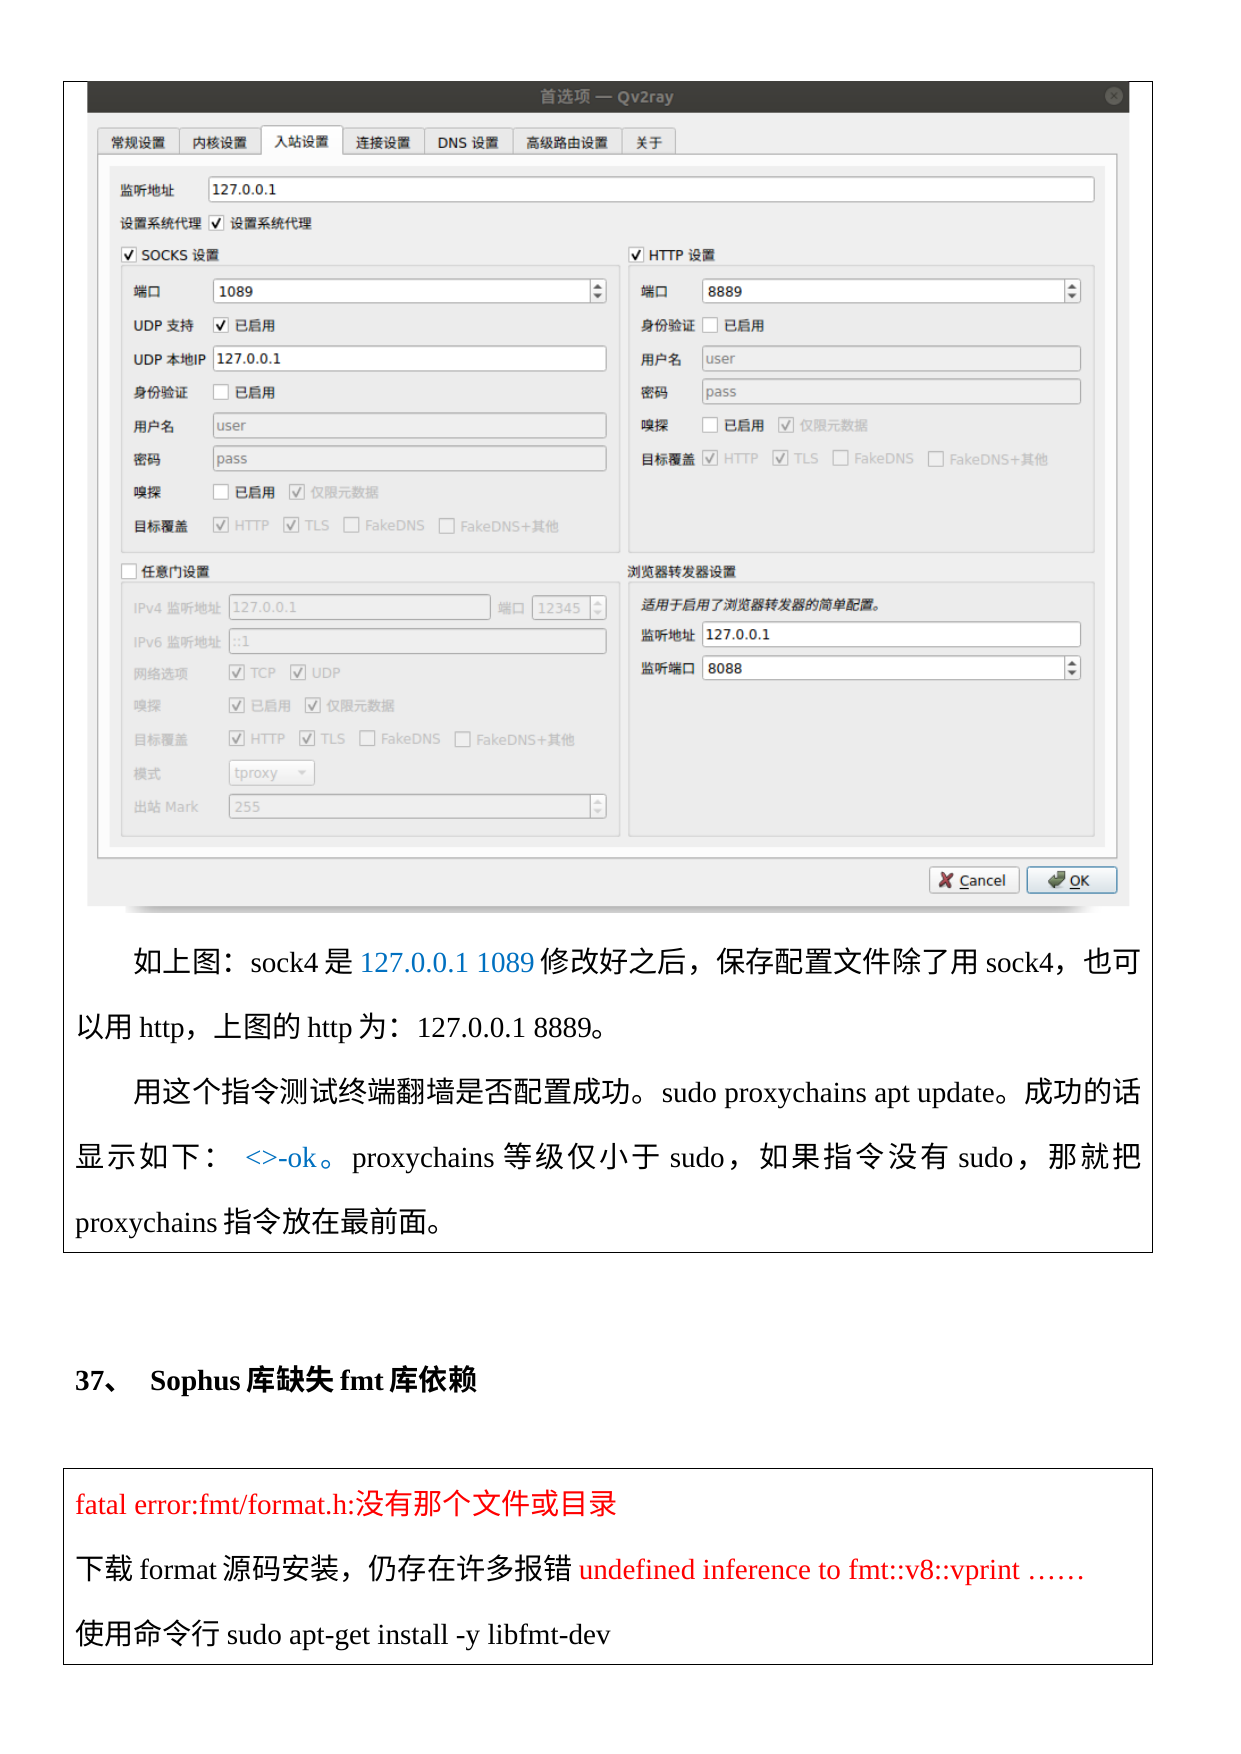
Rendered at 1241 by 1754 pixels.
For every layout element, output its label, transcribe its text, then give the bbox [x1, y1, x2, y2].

subtitle Sophus库缺失fmt库依赖 [75, 1345, 1165, 1410]
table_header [64, 1469, 1152, 1664]
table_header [64, 82, 1152, 1252]
picture [87, 81, 1130, 913]
